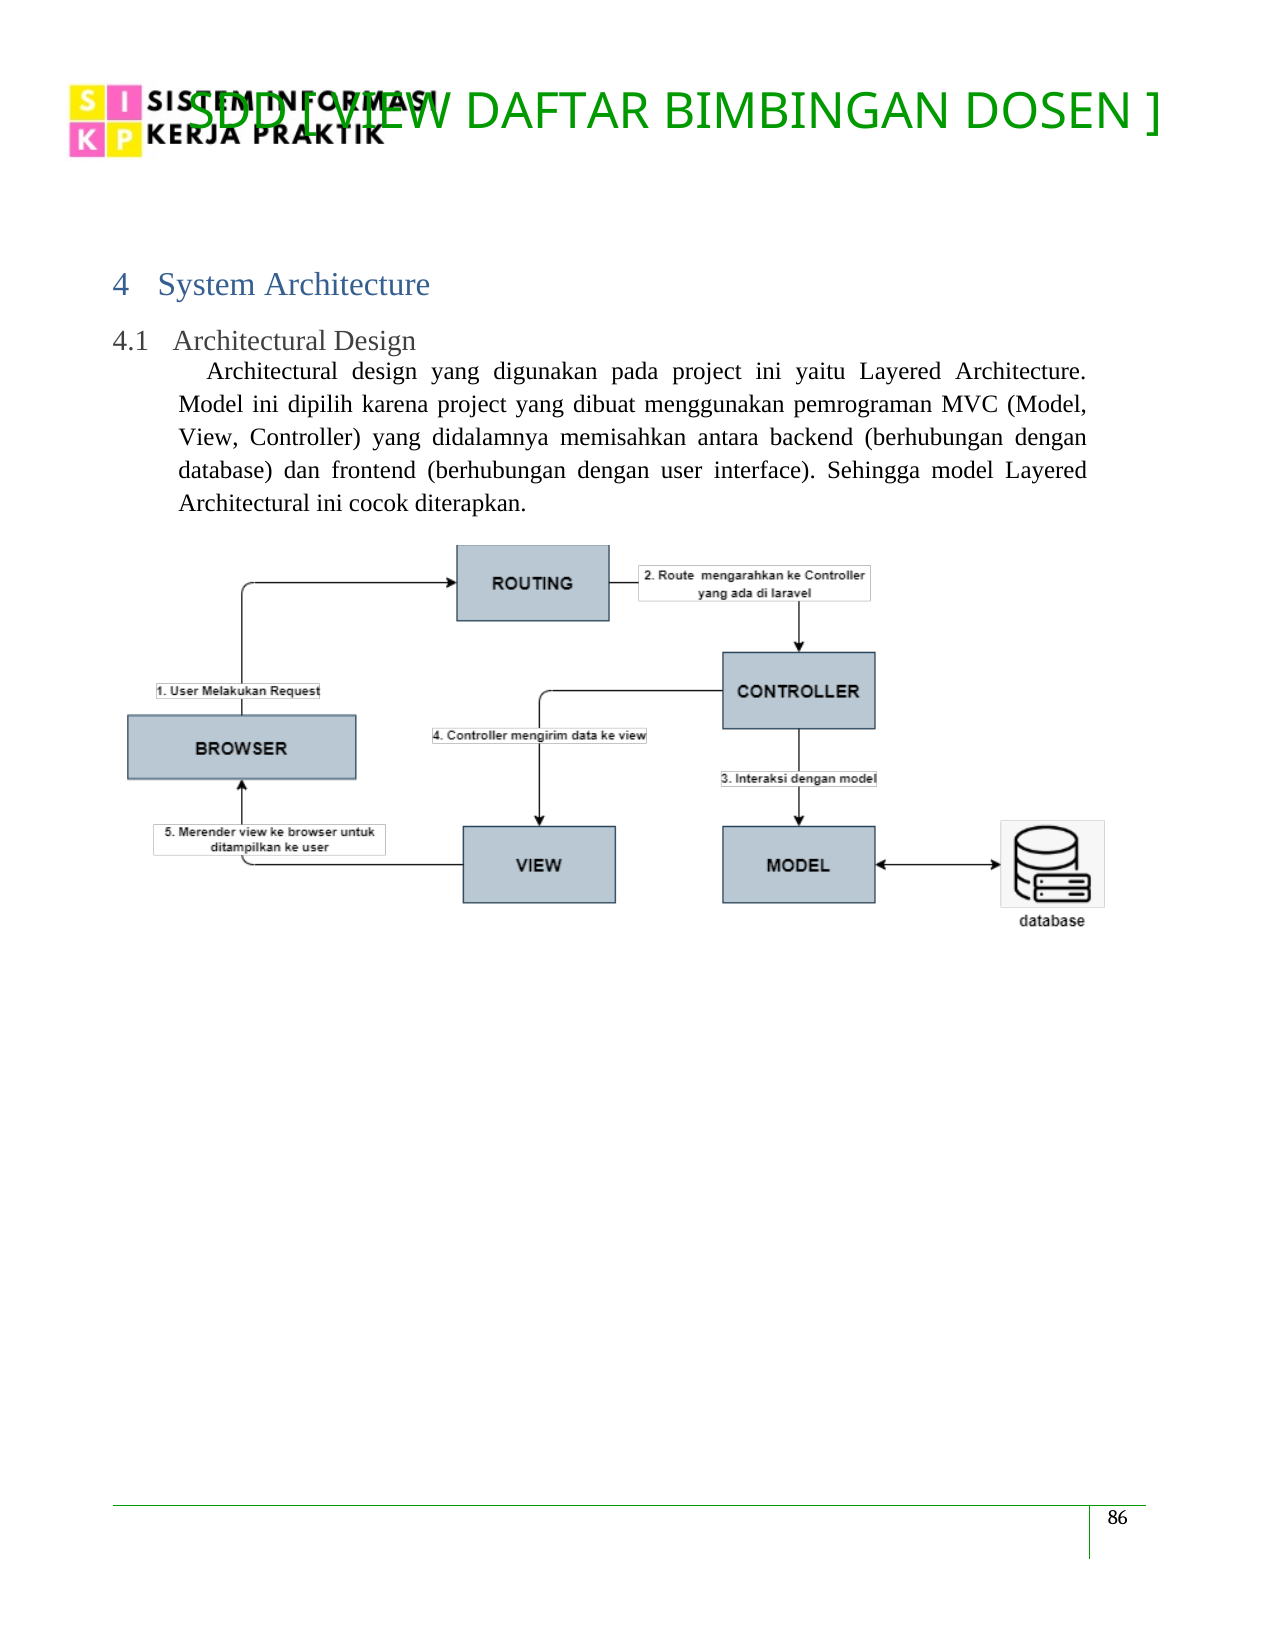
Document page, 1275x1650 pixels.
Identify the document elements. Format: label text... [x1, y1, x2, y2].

subtitle Architectural Design [112, 323, 1162, 356]
list Architectural design yang digunakan pada project ini yaitu Layered Architecture. Model ini dipilih karena project yang dibuat menggunakan pemrograman MVC (Model, View, Controller) yang didalamnya memisahkan antara backend (berhubungan dengan database) dan frontend (berhubungan dengan user interface). Sehingga model Layered Architectural ini cocok diterapkan. [178, 356, 1087, 517]
picture [65, 80, 439, 161]
picture [121, 545, 1172, 934]
subtitle System Architecture [112, 264, 1162, 302]
